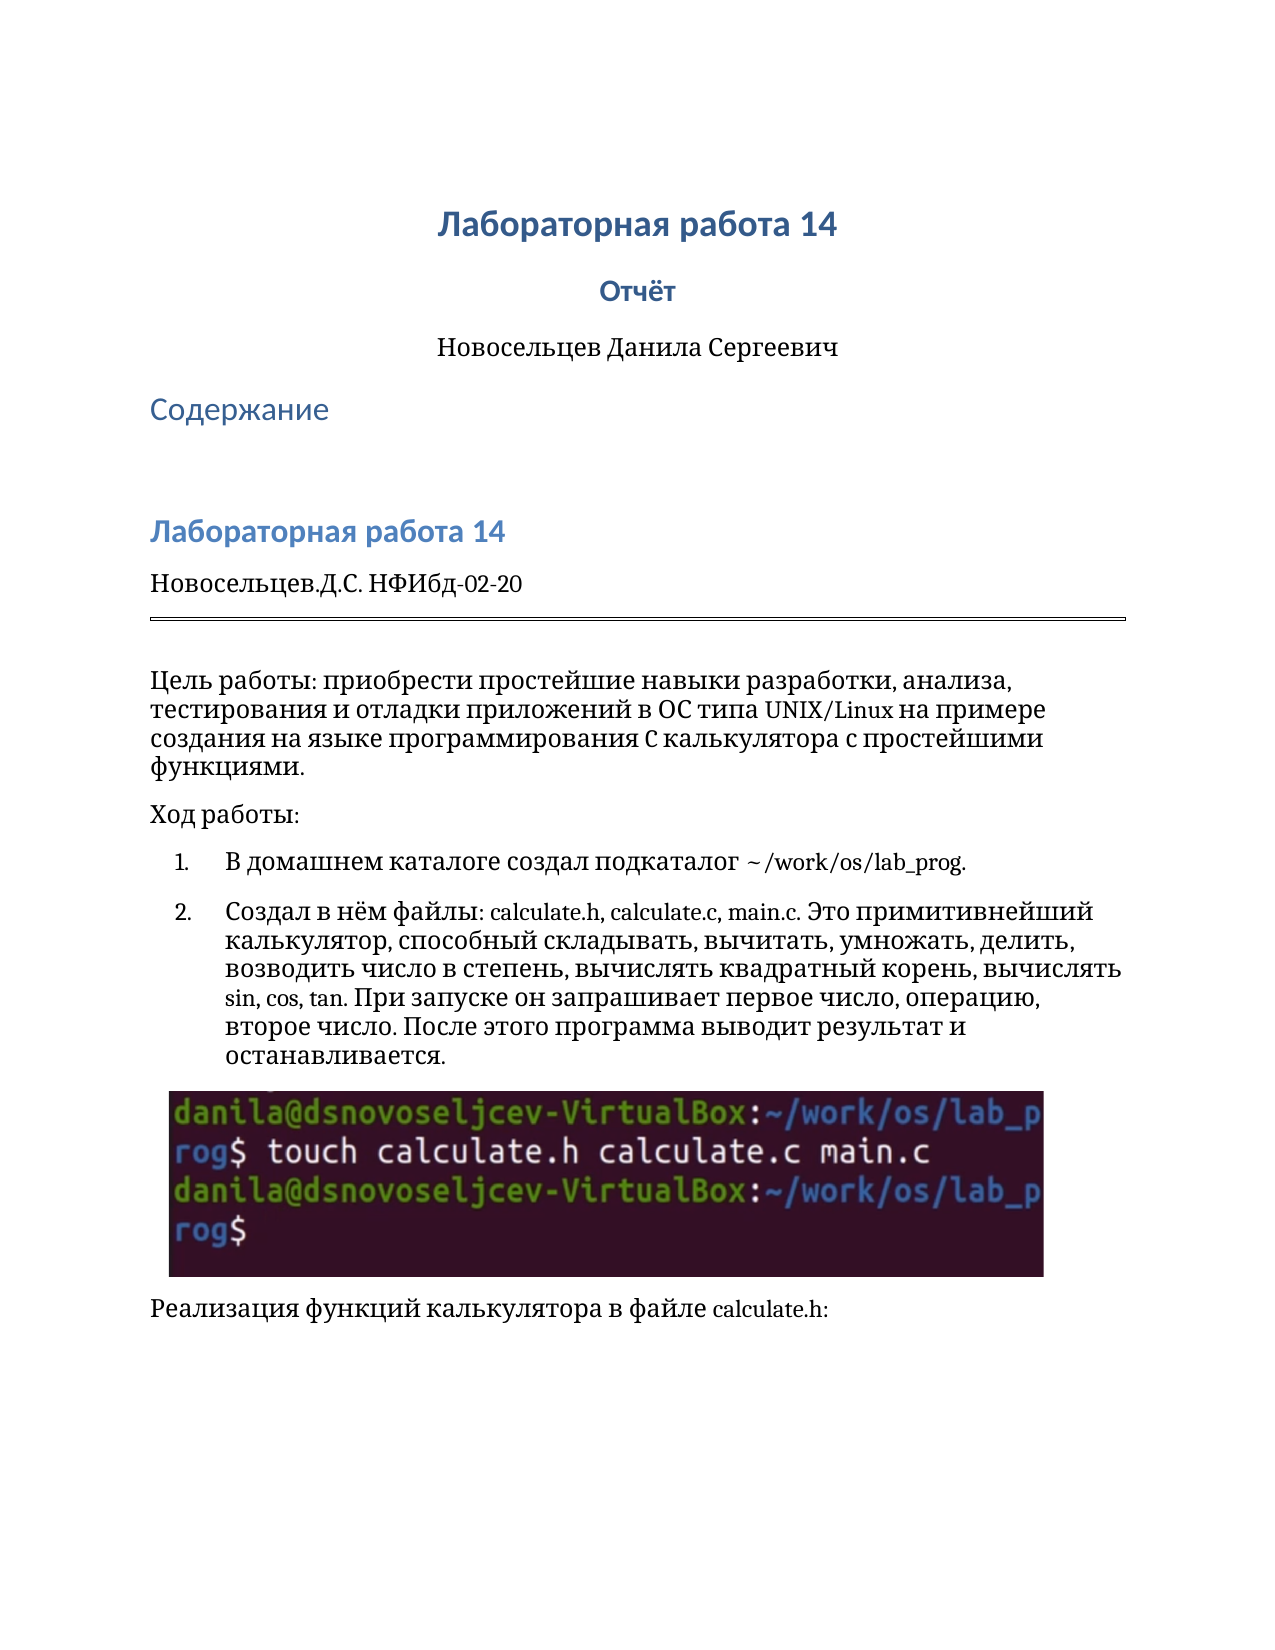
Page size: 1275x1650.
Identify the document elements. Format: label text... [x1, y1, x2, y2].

text Цель работы: приобрести простейшие навыки разработки, анализа, тестирования и отладки приложений в ОС типа UNIX/Linux на примере создания на языке программирования C калькулятора с простейшими функциями. [150, 667, 1125, 782]
list Создал в нём файлы: calculate.h, calculate.c, main.c. Это примитивнейший калькулятор, способный складывать, вычитать, умножать, делить, возводить число в степень, вычислять квадратный корень, вычислять sin, cos, tan. При запуске он запрашивает первое число, операцию, второе число. После этого программа выводит результат и останавливается. [175, 898, 1125, 1070]
text Новосельцев Данила Сергеевич [150, 334, 1125, 363]
picture [168, 1091, 1044, 1277]
text Новосельцев.Д.С. НФИбд-02-20 [150, 570, 1125, 599]
text Ход работы: [150, 801, 1125, 829]
title Лабораторная работа 14 [150, 200, 1125, 246]
subtitle Отчёт [150, 271, 1125, 309]
subtitle Лабораторная работа 14 [150, 510, 1125, 551]
list В домашнем каталоге создал подкаталог ~/work/os/lab_prog. [175, 848, 1125, 877]
text Реализация функций калькулятора в файле calculate.h: [150, 1295, 1125, 1324]
